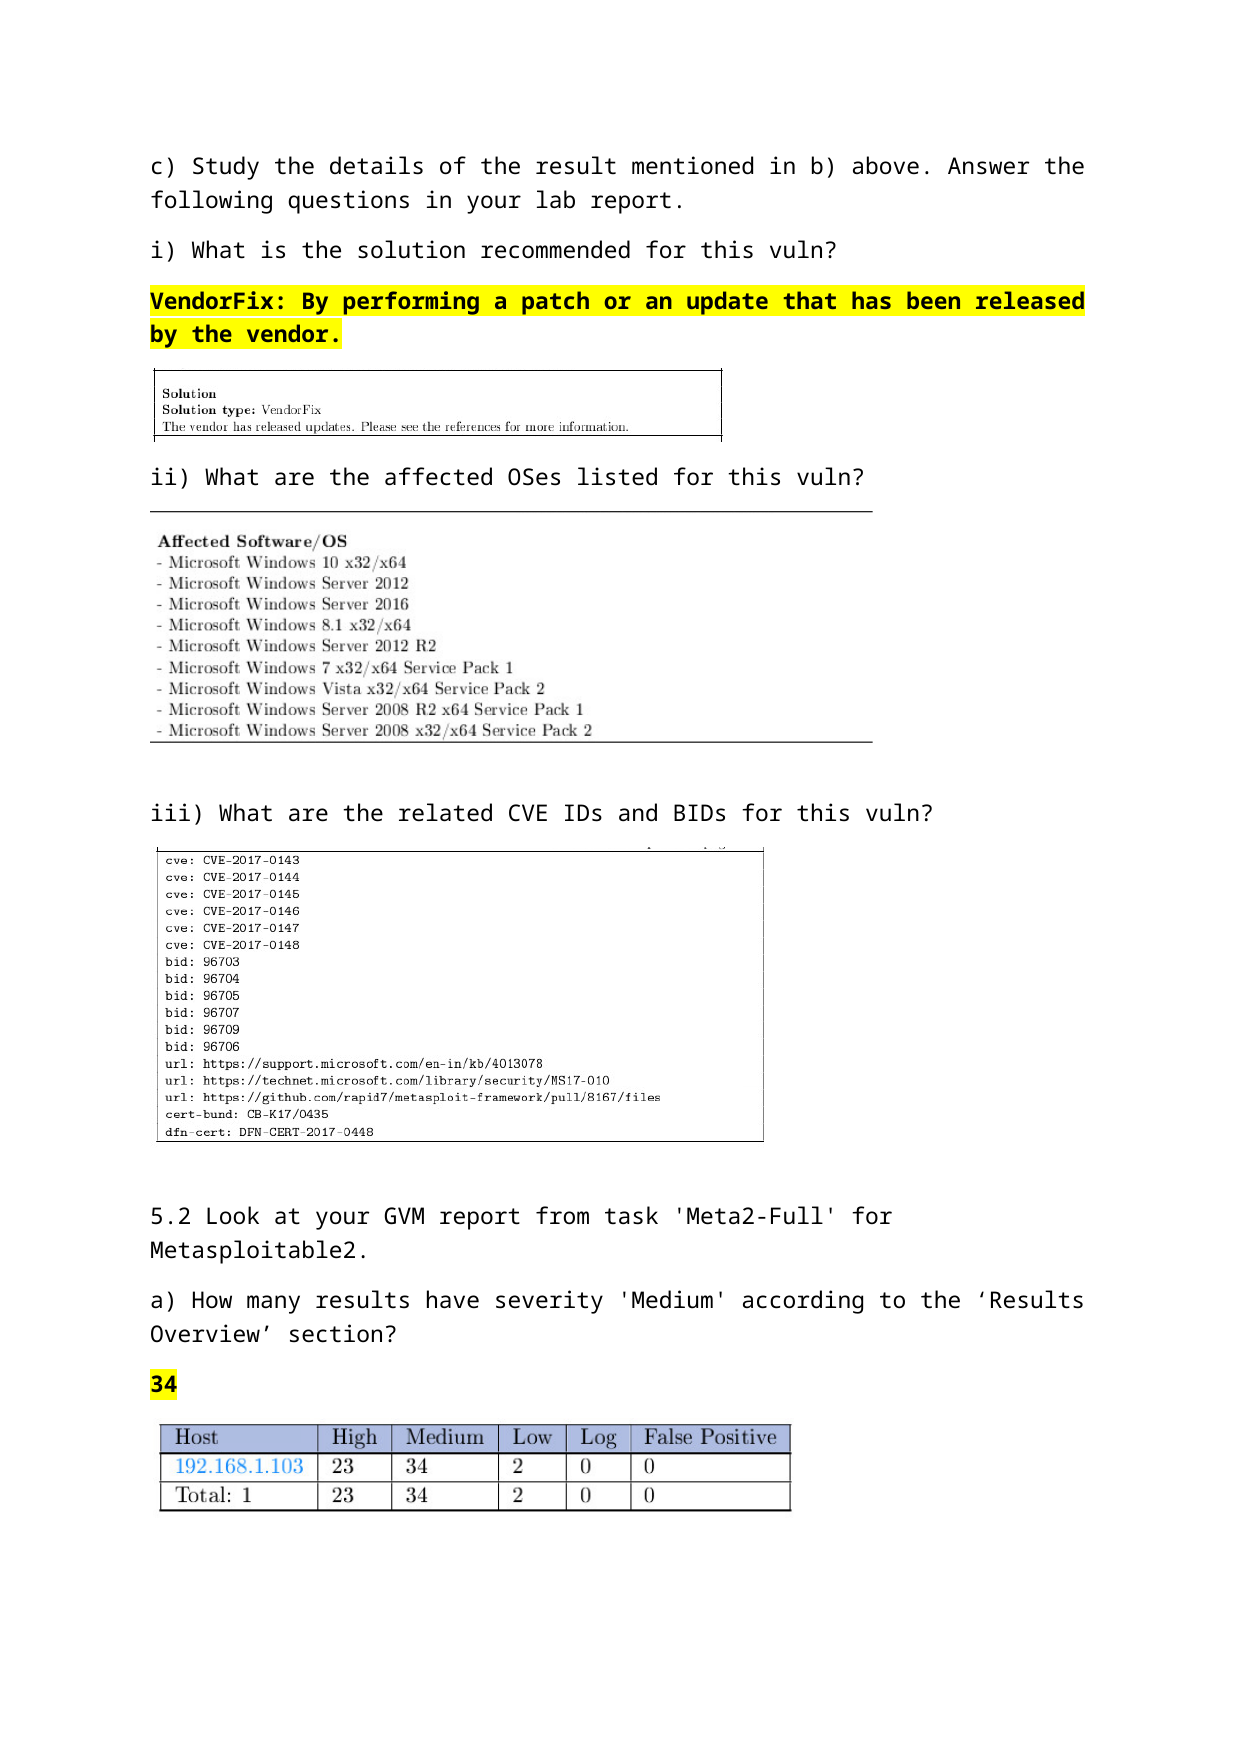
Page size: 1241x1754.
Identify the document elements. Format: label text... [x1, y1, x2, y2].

picture [150, 1418, 806, 1526]
picture [150, 368, 731, 442]
text ii) What are the affected OSes listed for this vuln? [150, 461, 1090, 492]
picture [150, 847, 764, 1148]
text i) What is the solution recommended for this vuln? [150, 234, 1090, 265]
picture [150, 511, 873, 744]
text 34 [150, 1368, 1090, 1400]
text a) How many results have severity 'Medium' according to the ‘Results Overview’ section? [150, 1284, 1090, 1349]
text VendorFix: By performing a patch or an update that has been released by the vendor. [150, 284, 1090, 349]
text 5.2 Look at your GVM report from task 'Meta2-Full' for Metasploitable2. [150, 1200, 1090, 1265]
text c) Study the details of the result mentioned in b) above. Answer the following questions in your lab report. [150, 150, 1090, 215]
text iii) What are the related CVE IDs and BIDs for this vuln? [150, 797, 1090, 828]
